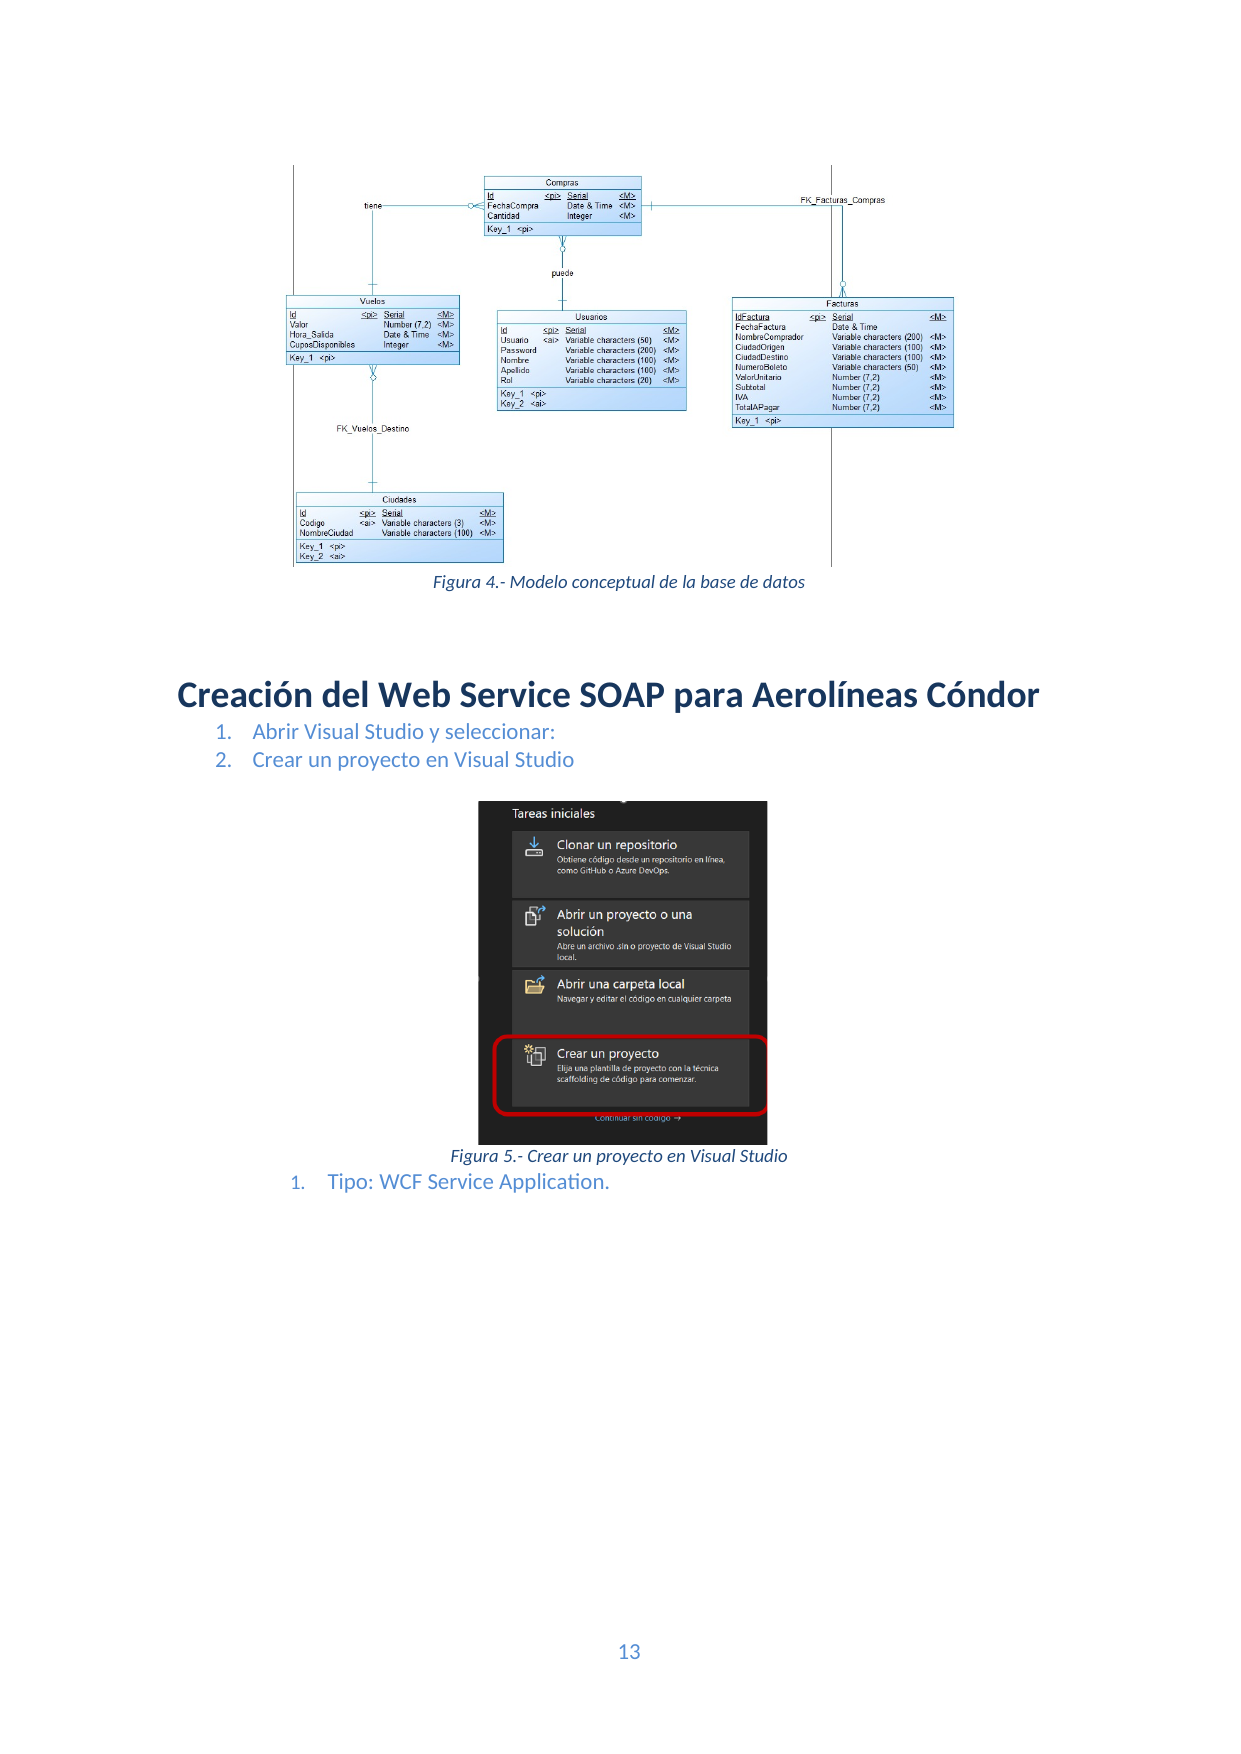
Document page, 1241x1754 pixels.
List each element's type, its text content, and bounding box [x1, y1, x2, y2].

text Figura 4.- Modelo conceptual de la base de datos [177, 570, 1063, 593]
list Abrir Visual Studio y seleccionar: [215, 717, 1063, 745]
text Figura 5.- Crear un proyecto en Visual Studio [177, 1144, 1063, 1167]
subtitle Creación del Web Service SOAP para Aerolíneas Cóndor [177, 671, 1063, 717]
picture [280, 165, 960, 567]
picture [478, 801, 768, 1145]
list Crear un proyecto en Visual Studio [215, 745, 1063, 773]
list Tipo: WCF Service Application. [290, 1167, 1063, 1195]
